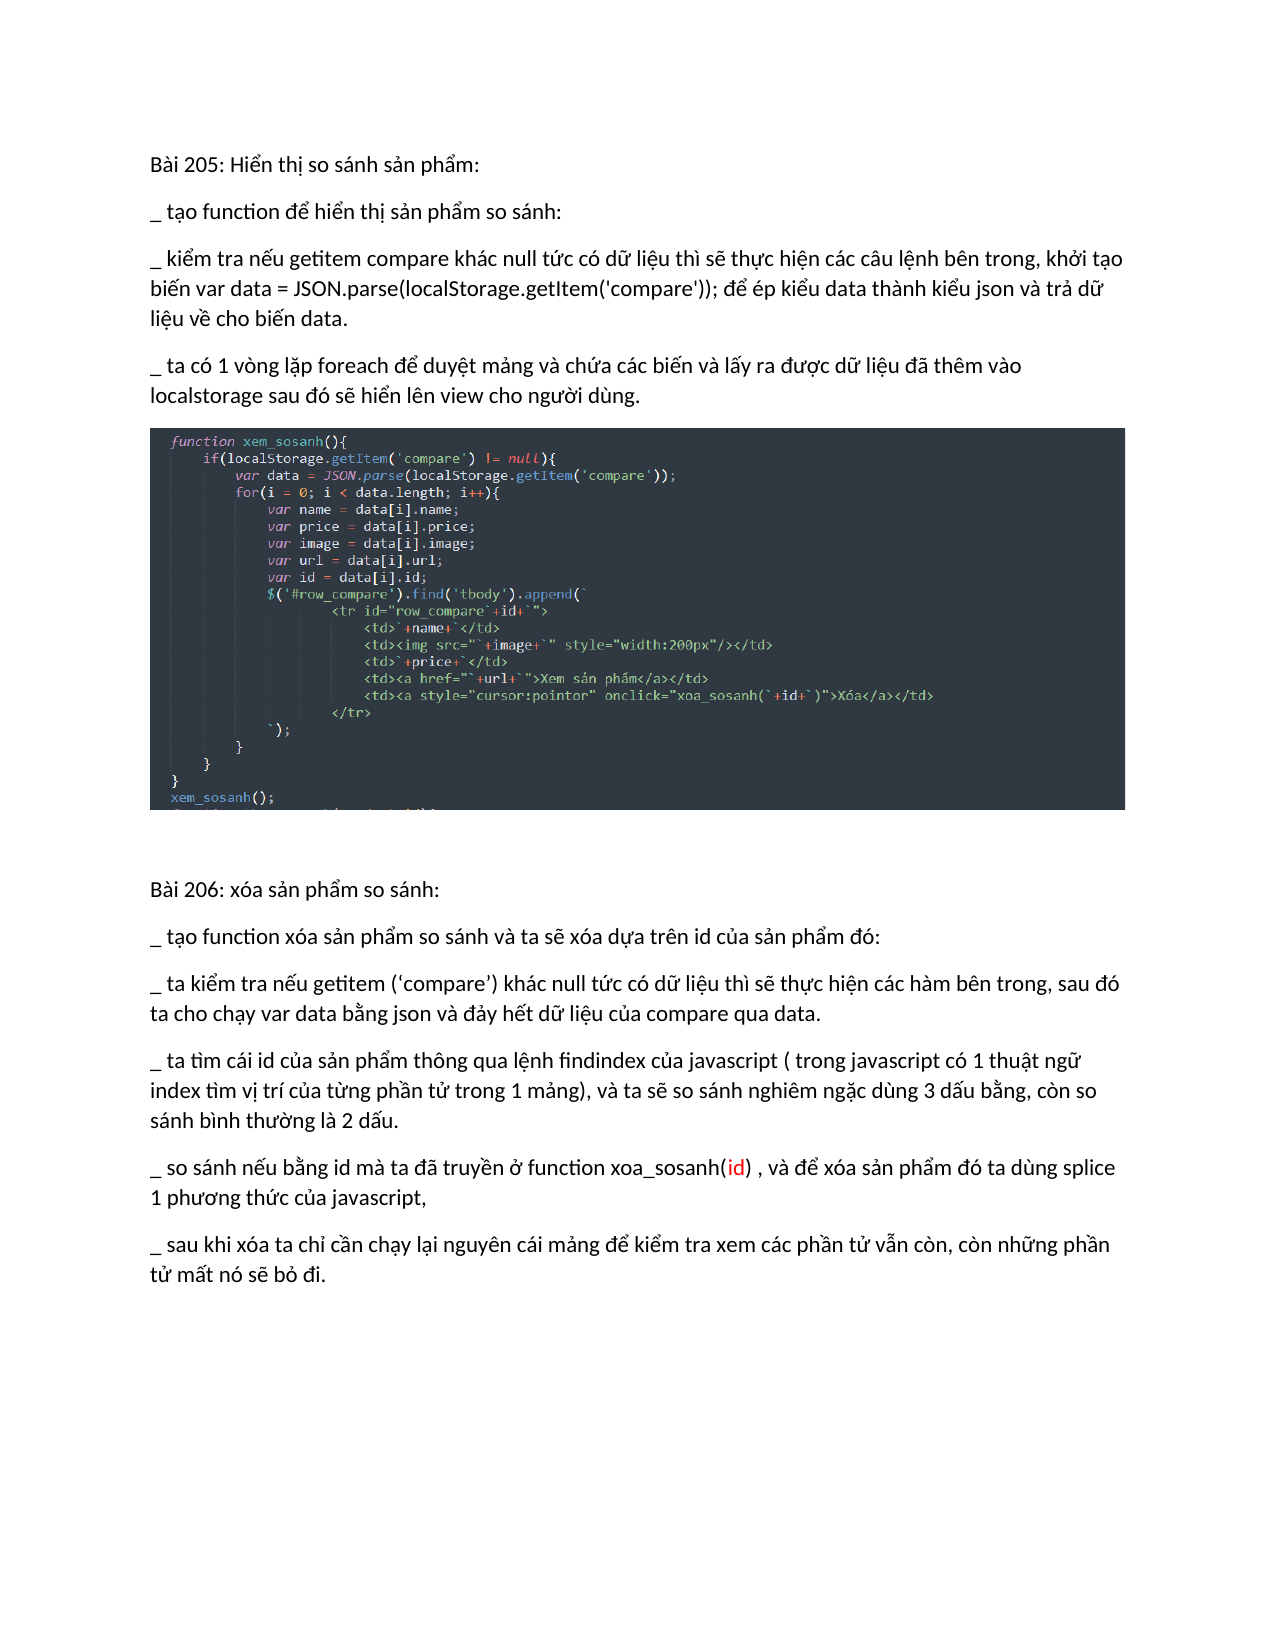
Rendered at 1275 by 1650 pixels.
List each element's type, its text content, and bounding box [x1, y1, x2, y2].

text _ ta tìm cái id của sản phẩm thông qua lệnh findindex của javascript ( trong javascript có 1 thuật ngữ index tìm vị trí của từng phần tử trong 1 mảng), và ta sẽ so sánh nghiêm ngặc dùng 3 dấu bằng, còn so sánh bình thường là 2 dấu. [150, 1046, 1125, 1134]
text Bài 205: Hiển thị so sánh sản phẩm: [150, 150, 1125, 178]
text _ ta có 1 vòng lặp foreach để duyệt mảng và chứa các biến và lấy ra được dữ liệu đã thêm vào localstorage sau đó sẽ hiển lên view cho người dùng. [150, 351, 1125, 409]
picture [150, 428, 1125, 810]
text Bài 206: xóa sản phẩm so sánh: [150, 875, 1125, 903]
text _ so sánh nếu bằng id mà ta đã truyền ở function xoa_sosanh(id) , và để xóa sản phẩm đó ta dùng splice 1 phương thức của javascript, [150, 1153, 1125, 1211]
text _ ta kiểm tra nếu getitem (‘compare’) khác null tức có dữ liệu thì sẽ thực hiện các hàm bên trong, sau đó ta cho chạy var data bằng json và đảy hết dữ liệu của compare qua data. [150, 969, 1125, 1027]
text _ tạo function để hiển thị sản phẩm so sánh: [150, 197, 1125, 225]
text _ sau khi xóa ta chỉ cần chạy lại nguyên cái mảng để kiểm tra xem các phần tử vẫn còn, còn những phần tử mất nó sẽ bỏ đi. [150, 1230, 1125, 1288]
text _ tạo function xóa sản phẩm so sánh và ta sẽ xóa dựa trên id của sản phẩm đó: [150, 922, 1125, 950]
text _ kiểm tra nếu getitem compare khác null tức có dữ liệu thì sẽ thực hiện các câu lệnh bên trong, khởi tạo biến var data = JSON.parse(localStorage.getItem('compare')); để ép kiểu data thành kiểu json và trả dữ liệu về cho biến data. [150, 244, 1125, 332]
